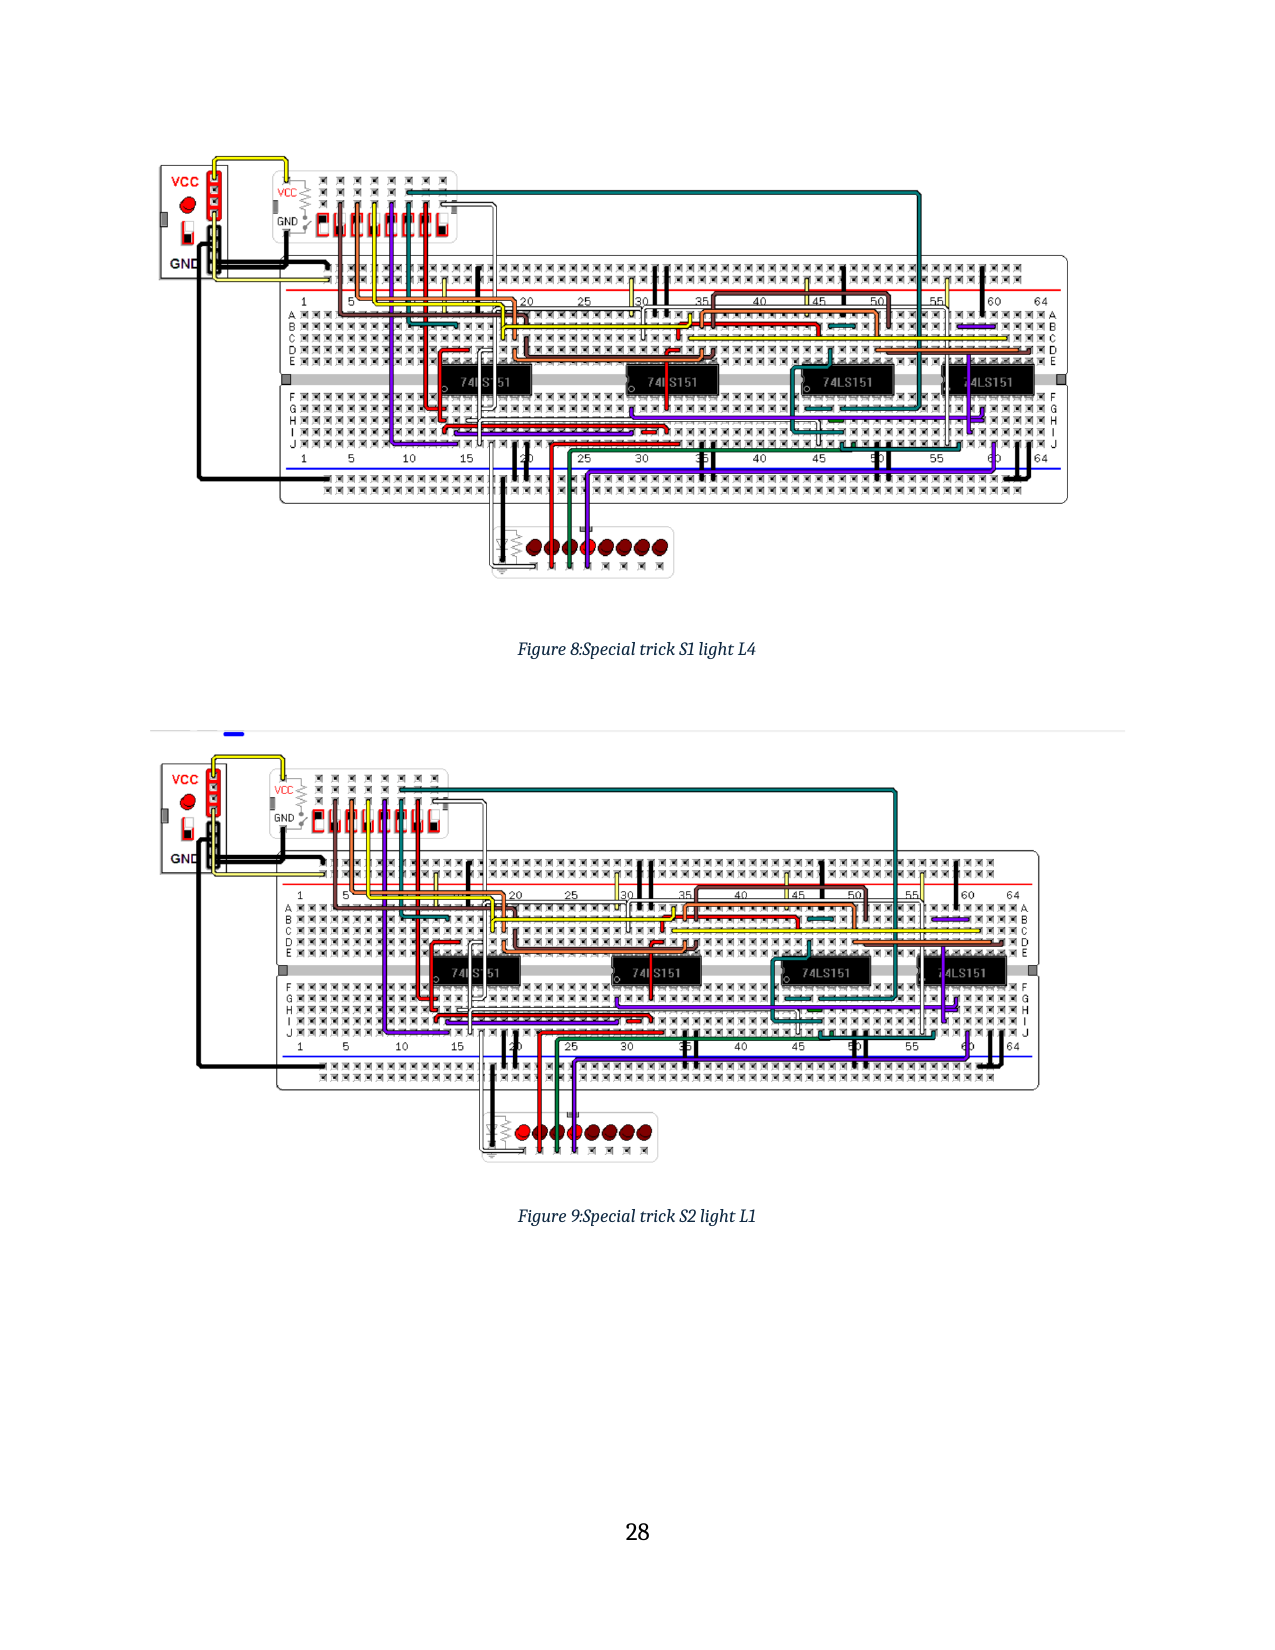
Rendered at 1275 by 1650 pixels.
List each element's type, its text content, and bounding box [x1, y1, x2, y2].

text Figure 9:Special trick S2 light L1 [150, 1206, 1125, 1227]
picture [150, 730, 1125, 1185]
picture [150, 150, 1125, 618]
text Figure 8:Special trick S1 light L4 [150, 638, 1125, 660]
